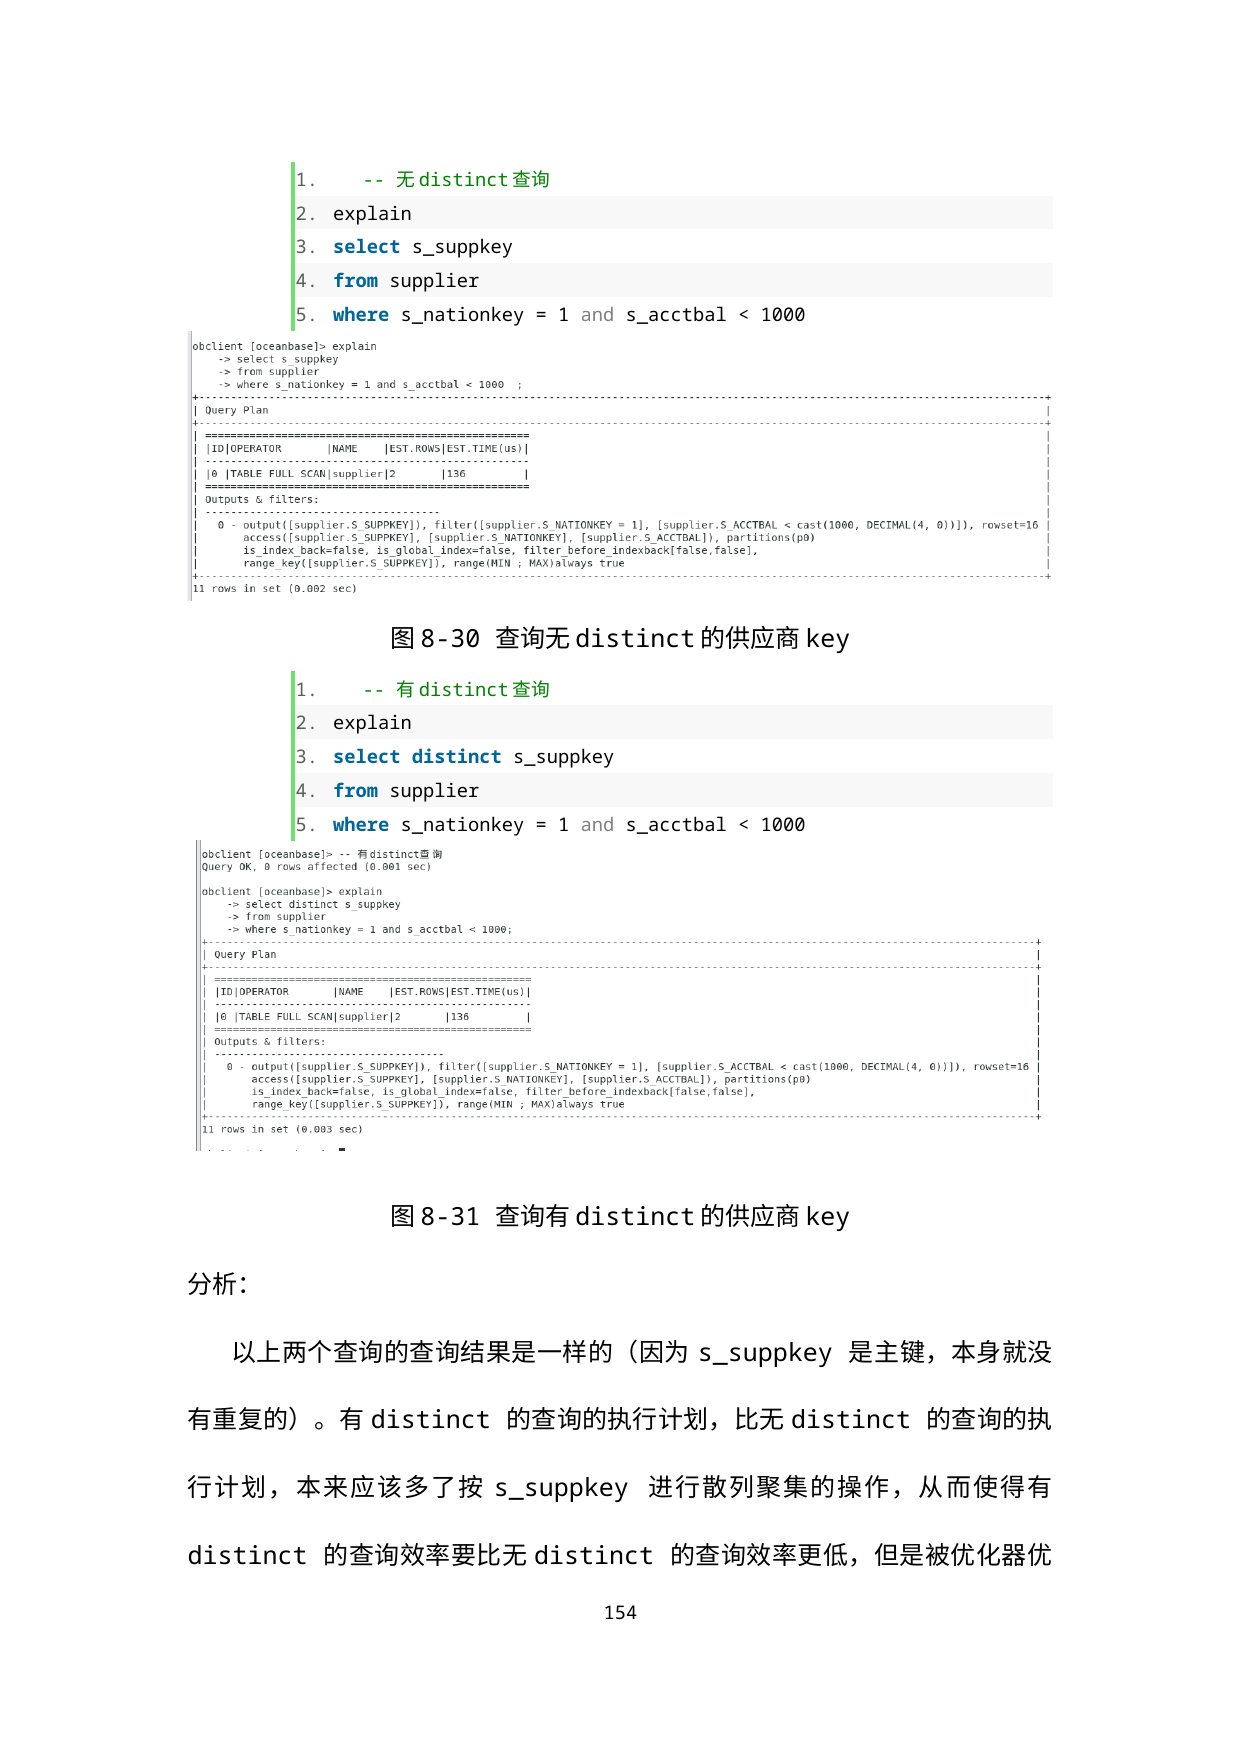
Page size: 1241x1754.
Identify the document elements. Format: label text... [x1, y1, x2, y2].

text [187, 1316, 1053, 1588]
list explain [295, 705, 1053, 739]
list where s_nationkey = 1 and s_acctbal < 1000 [295, 297, 1053, 331]
list from supplier [295, 773, 1053, 807]
text 图8-30 查询无distinct的供应商key [187, 603, 1053, 671]
list -- 有distinct查询 [295, 671, 1053, 705]
text 分析： [187, 1248, 1053, 1316]
picture [187, 840, 1053, 1151]
list from supplier [295, 263, 1053, 297]
picture [187, 331, 1053, 601]
list select s_suppkey [295, 229, 1053, 263]
list where s_nationkey = 1 and s_acctbal < 1000 [295, 807, 1053, 840]
list -- 无distinct查询 [295, 162, 1053, 196]
list select distinct s_suppkey [295, 739, 1053, 773]
list explain [295, 196, 1053, 229]
text 图8-31 查询有distinct的供应商key [187, 1180, 1053, 1248]
